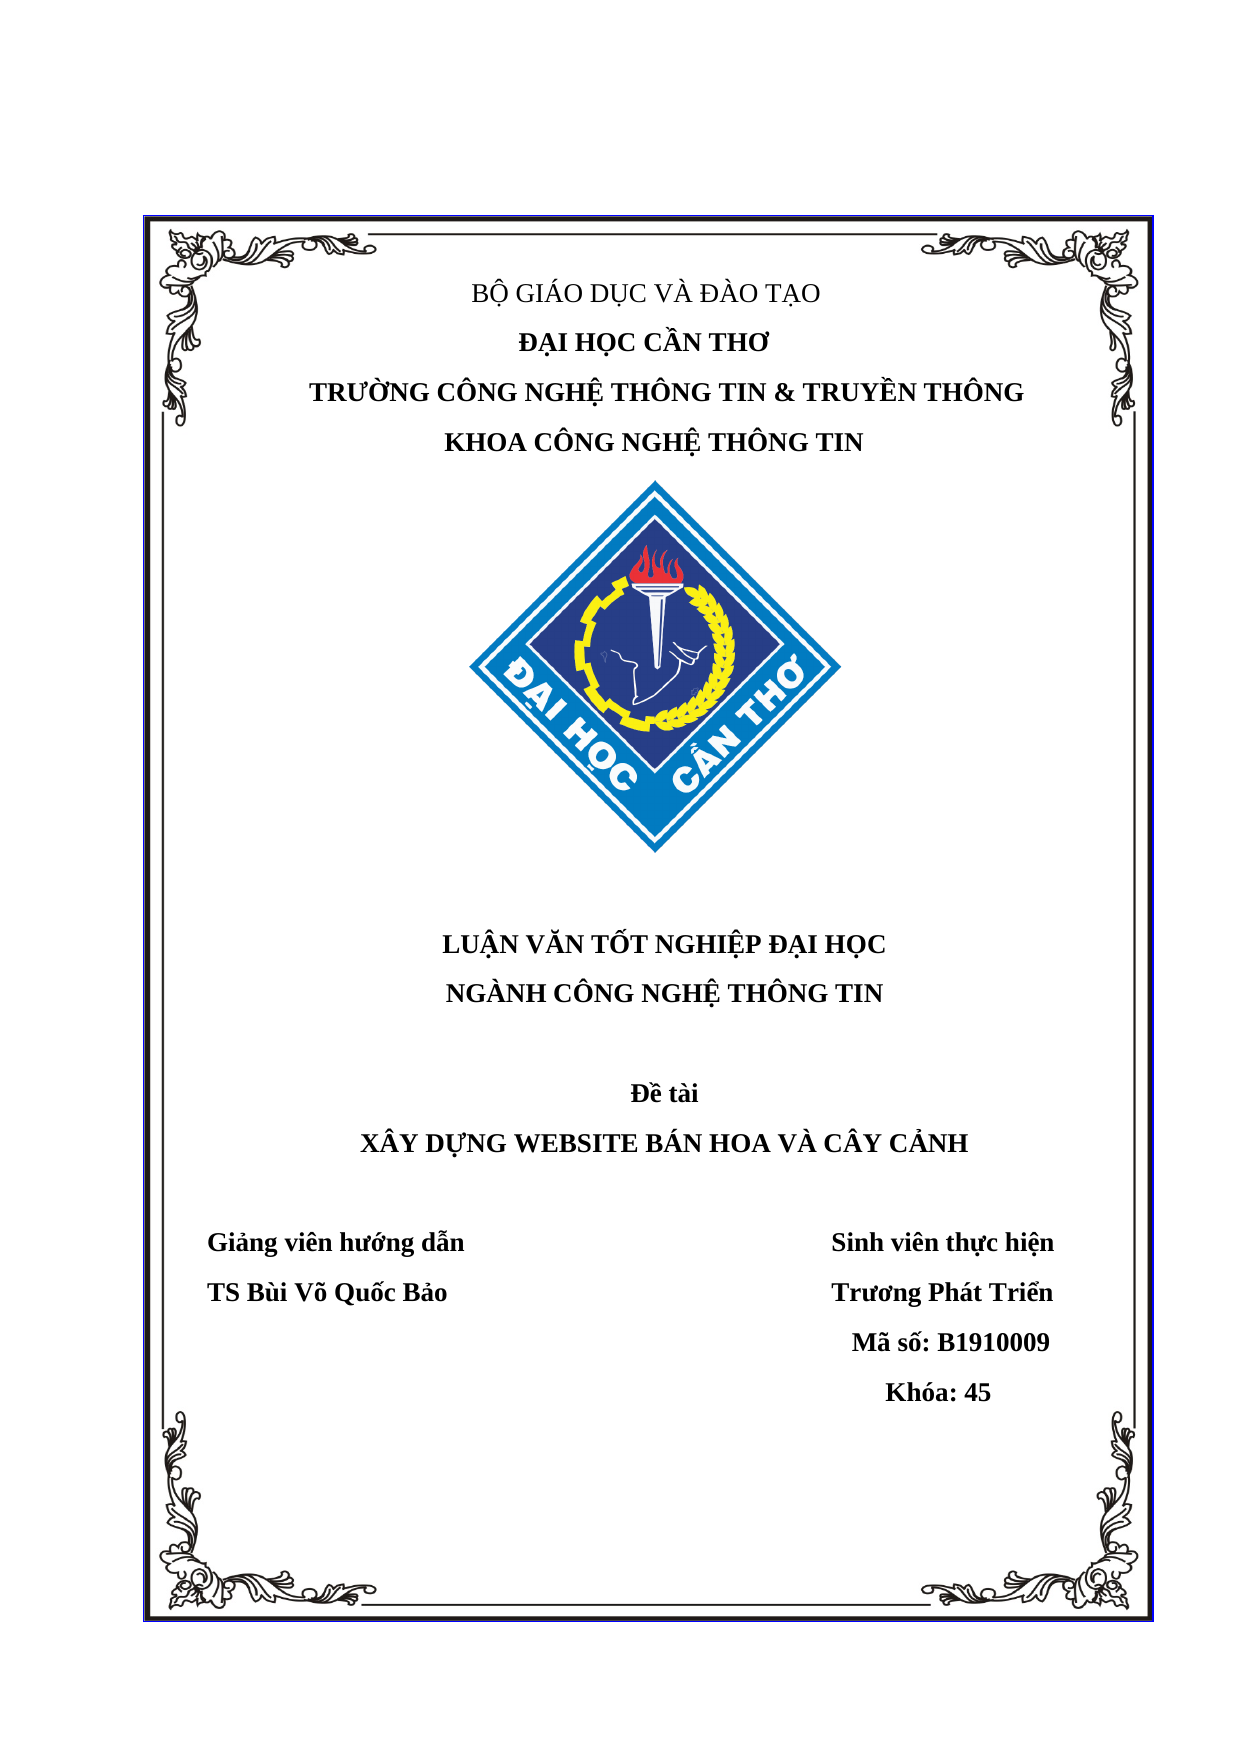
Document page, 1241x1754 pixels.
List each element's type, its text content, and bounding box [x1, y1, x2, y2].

text Khóa: 45 [207, 1376, 1122, 1407]
text ĐẠI HỌC CẦN THƠ [207, 327, 1122, 358]
text KHOA CÔNG NGHỆ THÔNG TIN [207, 426, 1122, 457]
text Giảng viên hướng dẫn Sinh viên thực hiện [207, 1227, 1122, 1258]
text TS Bùi Võ Quốc Bảo Trương Phát Triển [207, 1276, 1122, 1307]
text XÂY DỰNG WEBSITE BÁN HOA VÀ CÂY CẢNH [207, 1127, 1122, 1158]
picture [144, 216, 1152, 1621]
text Đề tài [207, 1077, 1122, 1108]
text BỘ GIÁO DỤC VÀ ĐÀO TẠO [207, 277, 1122, 308]
text Mã số: B1910009 [207, 1326, 1122, 1357]
text TRƯỜNG CÔNG NGHỆ THÔNG TIN & TRUYỀN THÔNG [207, 376, 1122, 407]
text NGÀNH CÔNG NGHỆ THÔNG TIN [207, 978, 1122, 1009]
text LUẬN VĂN TỐT NGHIỆP ĐẠI HỌC [207, 928, 1122, 959]
